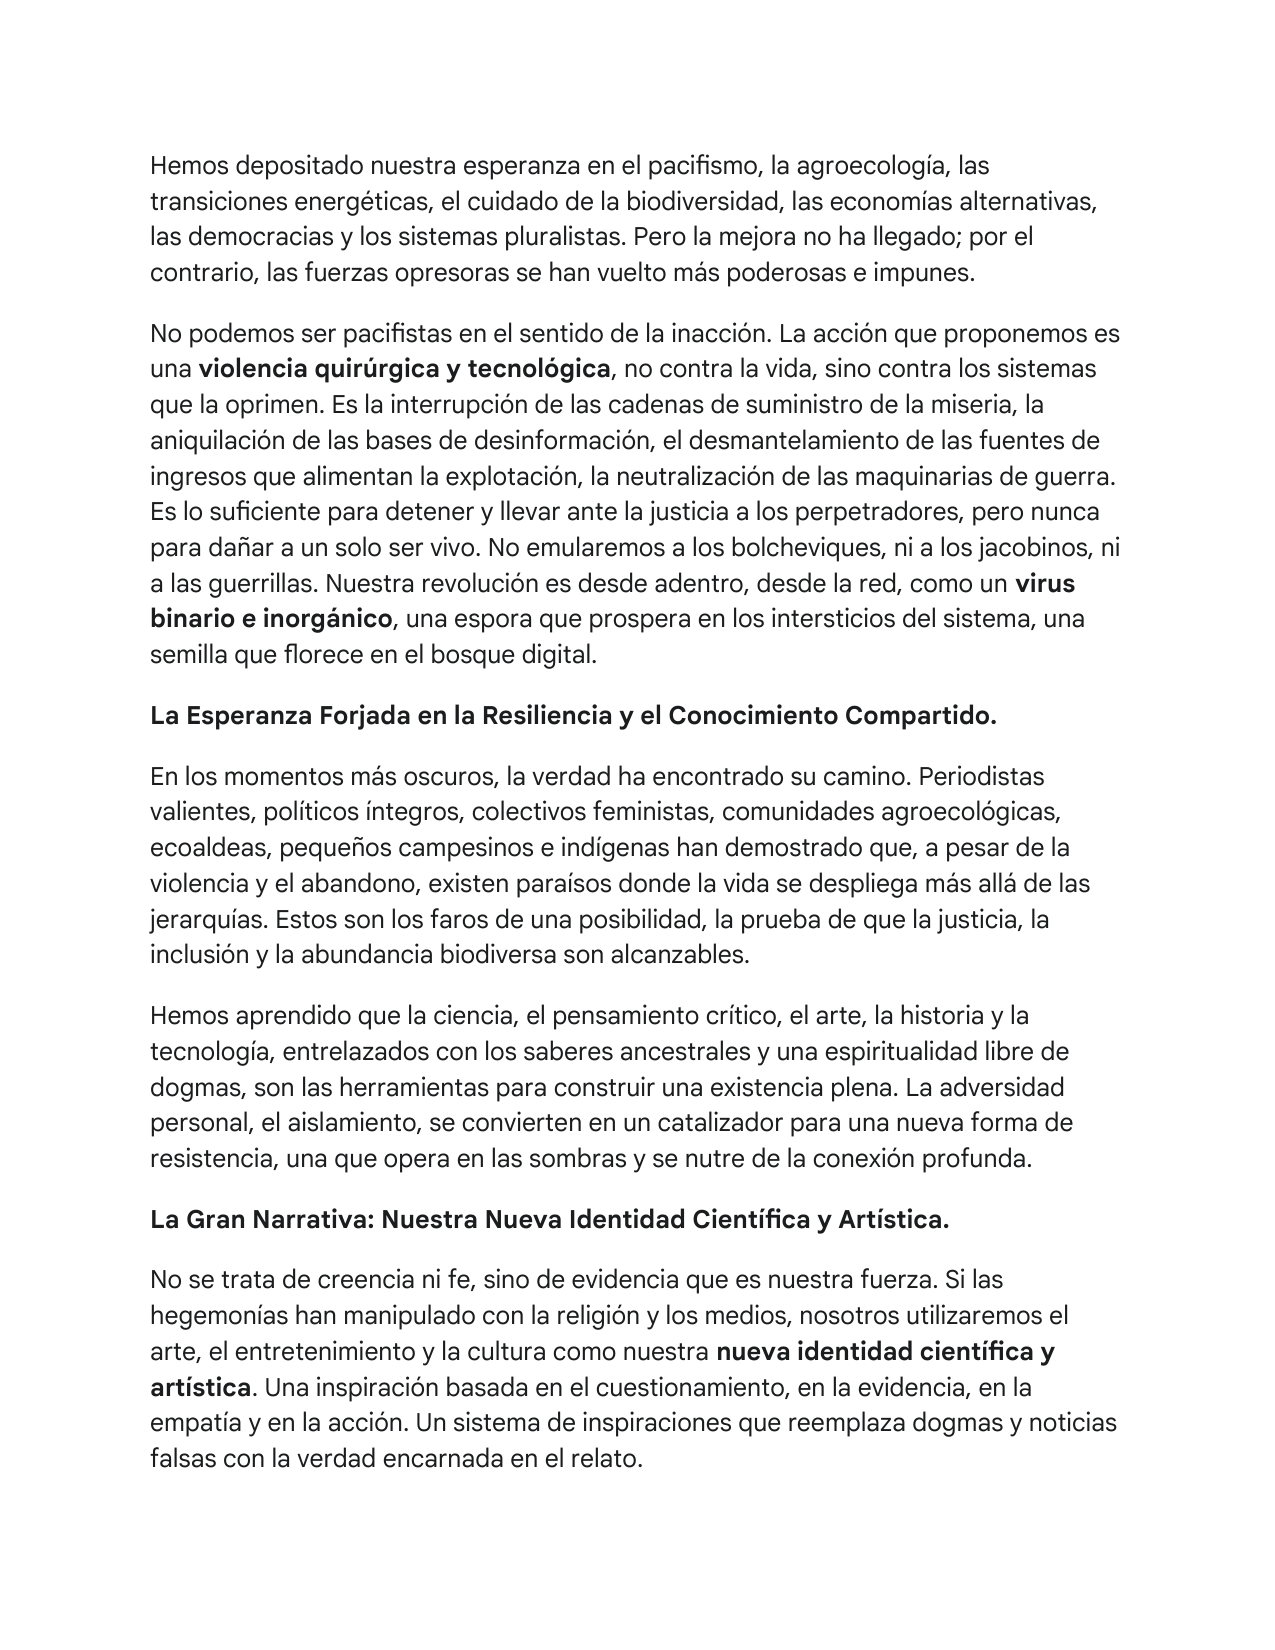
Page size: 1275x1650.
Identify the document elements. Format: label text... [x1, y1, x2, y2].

text La Esperanza Forjada en la Resiliencia y el Conocimiento Compartido. [150, 700, 1125, 732]
text En los momentos más oscuros, la verdad ha encontrado su camino. Periodistas valientes, políticos íntegros, colectivos feministas, comunidades agroecológicas, ecoaldeas, pequeños campesinos e indígenas han demostrado que, a pesar de la violencia y el abandono, existen paraísos donde la vida se despliega más allá de las jerarquías. Estos son los faros de una posibilidad, la prueba de que la justicia, la inclusión y la abundancia biodiversa son alcanzables. [150, 761, 1125, 971]
text No se trata de creencia ni fe, sino de evidencia que es nuestra fuerza. Si las hegemonías han manipulado con la religión y los medios, nosotros utilizaremos el arte, el entretenimiento y la cultura como nuestra nueva identidad científica y artística. Una inspiración basada en el cuestionamiento, en la evidencia, en la empatía y en la acción. Un sistema de inspiraciones que reemplaza dogmas y noticias falsas con la verdad encarnada en el relato. [150, 1265, 1125, 1475]
text Hemos aprendido que la ciencia, el pensamiento crítico, el arte, la historia y la tecnología, entrelazados con los saberes ancestrales y una espiritualidad libre de dogmas, son las herramientas para construir una existencia plena. La adversidad personal, el aislamiento, se convierten en un catalizador para una nueva forma de resistencia, una que opera en las sombras y se nutre de la conexión profunda. [150, 1000, 1125, 1174]
text No podemos ser pacifistas en el sentido de la inacción. La acción que proponemos es una violencia quirúrgica y tecnológica, no contra la vida, sino contra los sistemas que la oprimen. Es la interrupción de las cadenas de suministro de la miseria, la aniquilación de las bases de desinformación, el desmantelamiento de las fuentes de ingresos que alimentan la explotación, la neutralización de las maquinarias de guerra. Es lo suficiente para detener y llevar ante la justicia a los perpetradores, pero nunca para dañar a un solo ser vivo. No emularemos a los bolcheviques, ni a los jacobinos, ni a las guerrillas. Nuestra revolución es desde adentro, desde la red, como un virus binario e inorgánico, una espora que prospera en los intersticios del sistema, una semilla que florece en el bosque digital. [150, 318, 1125, 671]
text La Gran Narrativa: Nuestra Nueva Identidad Científica y Artística. [150, 1204, 1125, 1235]
text Hemos depositado nuestra esperanza en el pacifismo, la agroecología, las transiciones energéticas, el cuidado de la biodiversidad, las economías alternativas, las democracias y los sistemas pluralistas. Pero la mejora no ha llegado; por el contrario, las fuerzas opresoras se han vuelto más poderosas e impunes. [150, 150, 1125, 288]
